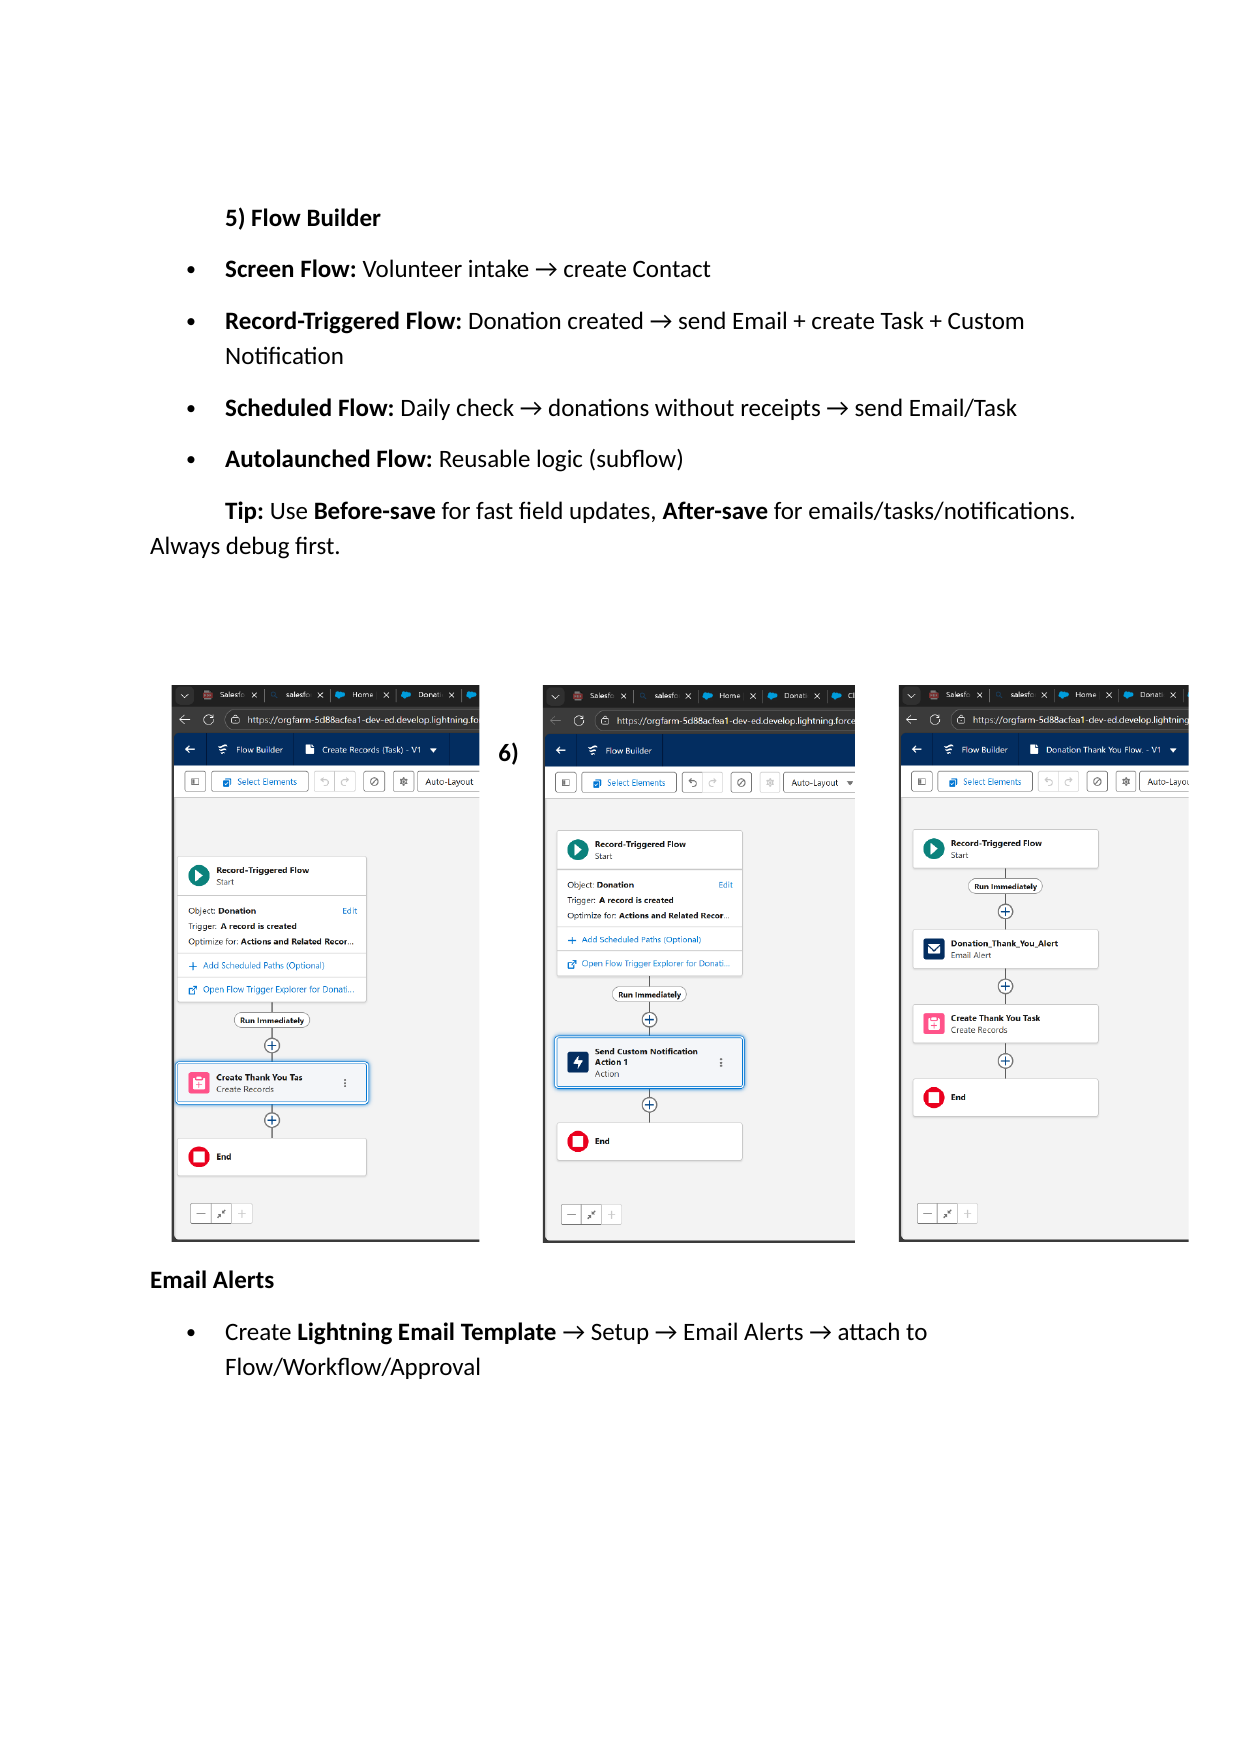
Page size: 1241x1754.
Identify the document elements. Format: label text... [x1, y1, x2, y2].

list Screen Flow: Volunteer intake → create Contact [187, 253, 1090, 284]
text Tip: Use Before-save for fast field updates, After-save for emails/tasks/notifications. Always debug first. [150, 495, 1090, 561]
list Autolaunched Flow: Reusable logic (subflow) [187, 443, 1090, 474]
picture [542, 685, 855, 1243]
text 5) Flow Builder [150, 202, 1090, 232]
picture [171, 685, 480, 1242]
list Scheduled Flow: Daily check → donations without receipts → send Email/Task [187, 392, 1090, 422]
list Record-Triggered Flow: Donation created → send Email + create Task + Custom Notification [187, 305, 1090, 371]
list Create Lightning Email Template → Setup → Email Alerts → attach to Flow/Workflow/Approval [187, 1316, 1090, 1382]
picture [898, 685, 1189, 1242]
